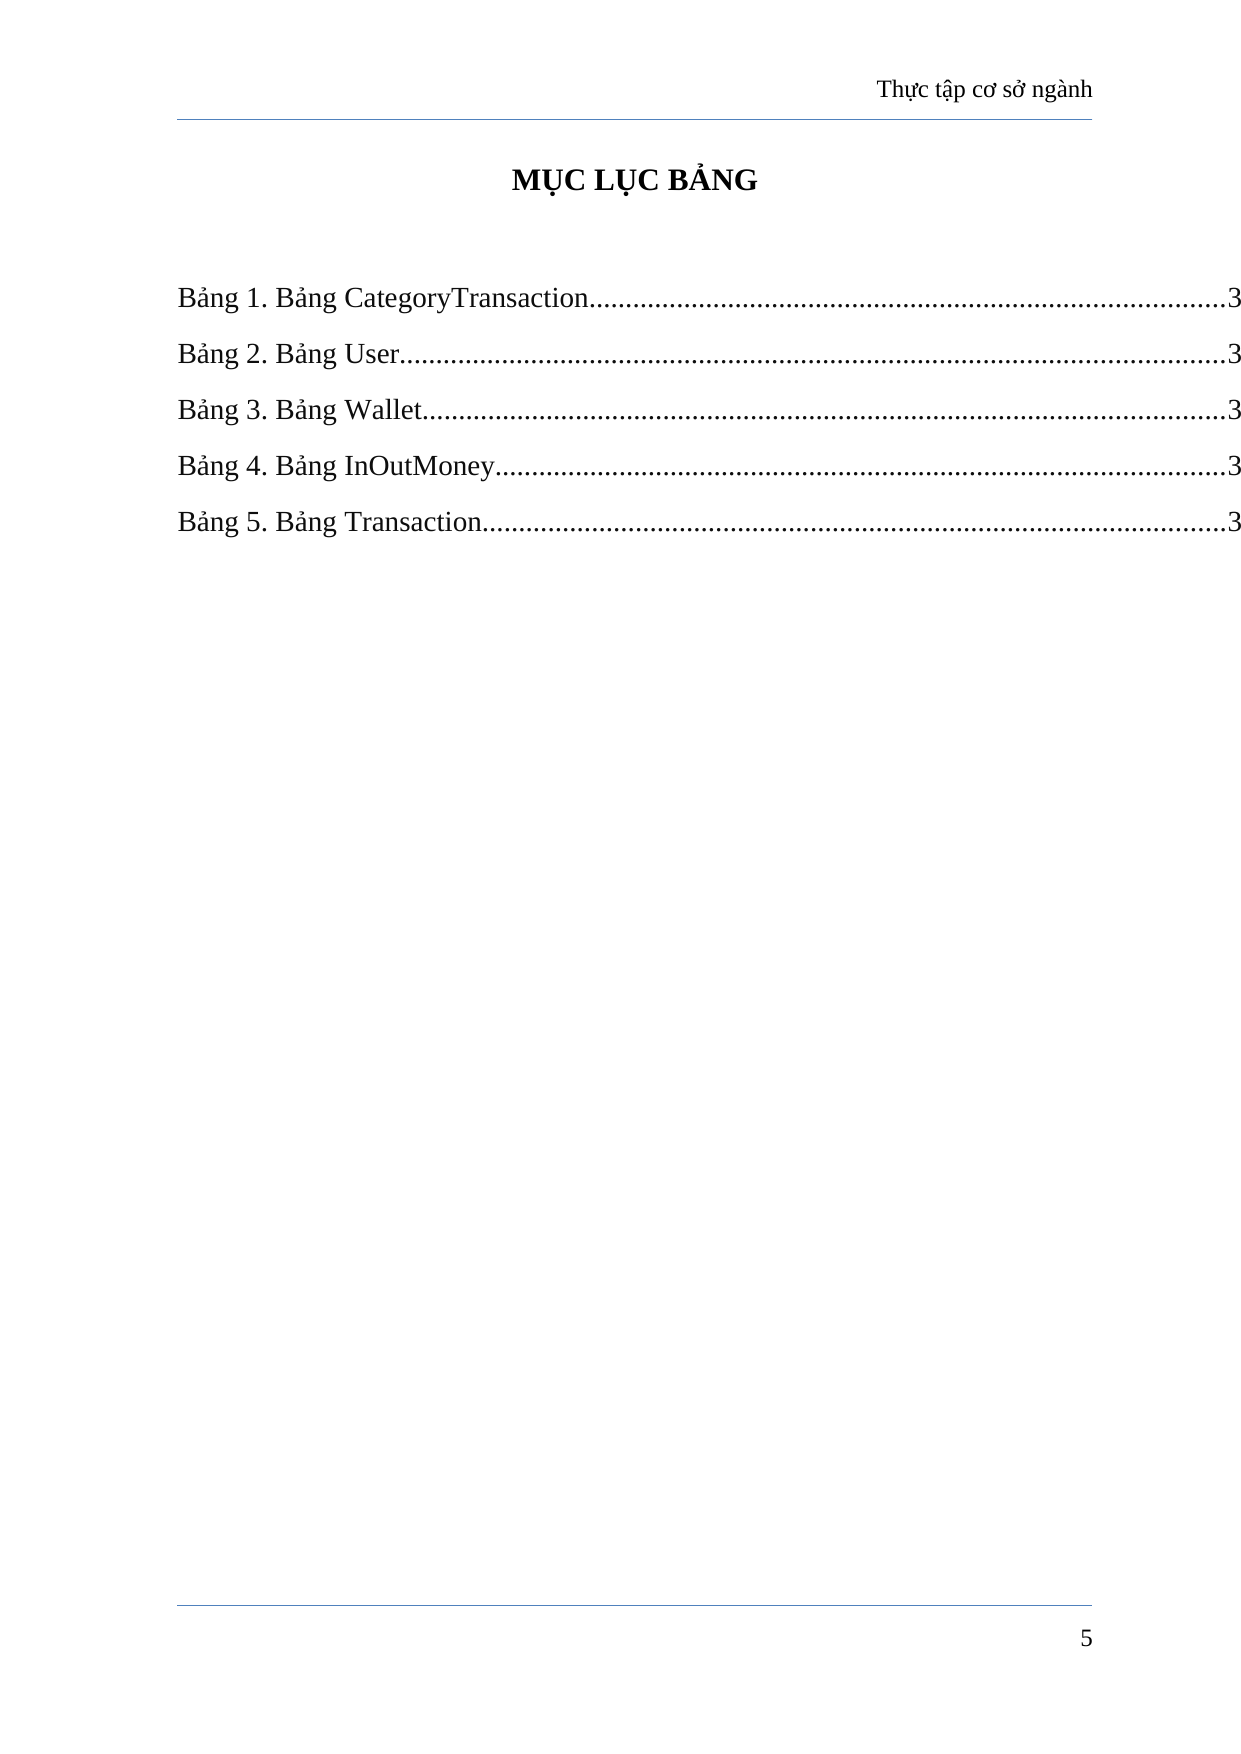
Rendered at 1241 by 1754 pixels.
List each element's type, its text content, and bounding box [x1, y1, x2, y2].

subtitle MỤC LỤC BẢNG [177, 162, 1092, 197]
text Bảng 2. Bảng User 37 [177, 336, 1092, 369]
text Bảng 3. Bảng Wallet 38 [177, 392, 1092, 426]
text Bảng 5. Bảng Transaction 39 [177, 504, 1092, 538]
text Bảng 1. Bảng CategoryTransaction 37 [177, 280, 1092, 313]
text Bảng 4. Bảng InOutMoney 38 [177, 448, 1092, 482]
